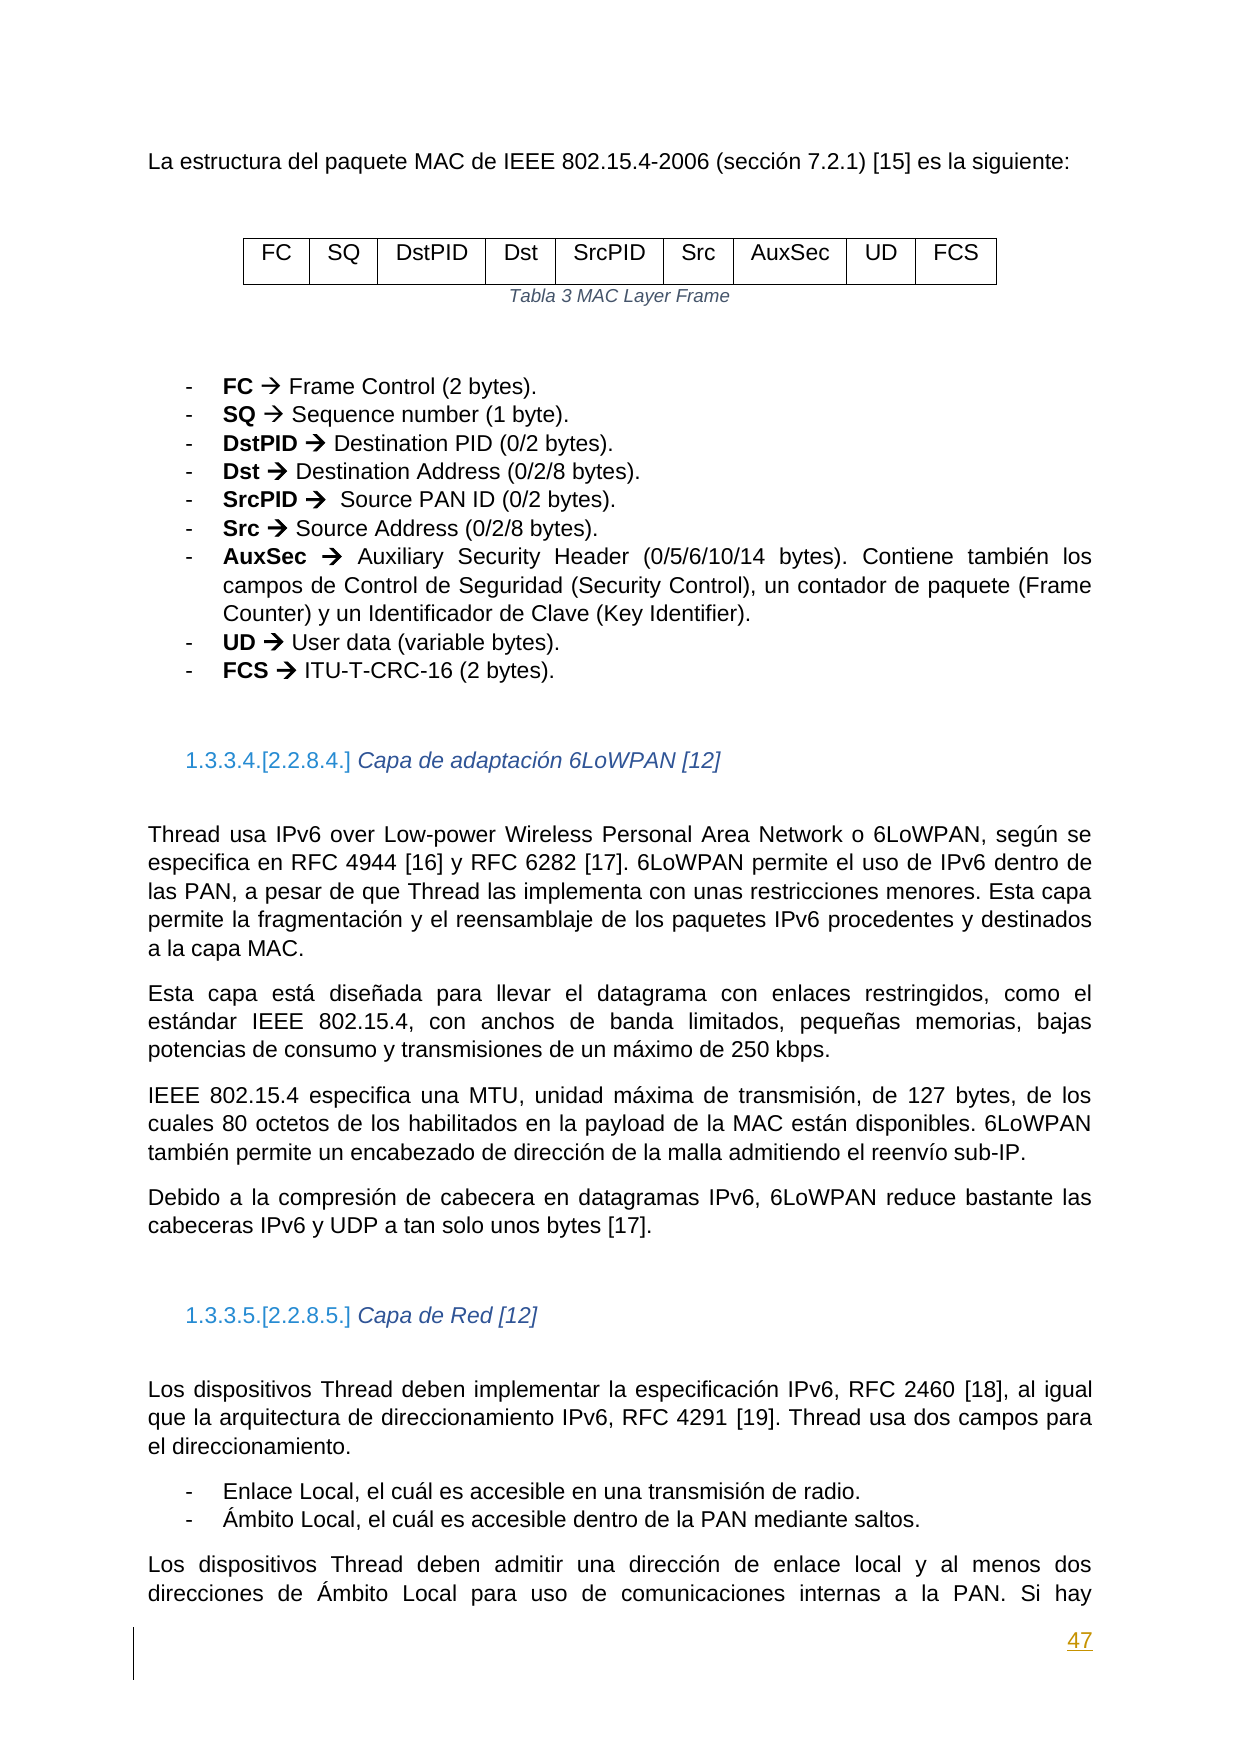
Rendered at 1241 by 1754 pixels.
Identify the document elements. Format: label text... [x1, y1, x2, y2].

list UD User data (variable bytes). [185, 628, 1092, 655]
list Dst Destination Address (0/2/8 bytes). [185, 458, 1092, 484]
text La estructura del paquete MAC de IEEE 802.15.4-2006 (sección 7.2.1) [15] es la siguiente: [148, 148, 1092, 174]
subtitle Capa de Red [12] [185, 1302, 1092, 1328]
text Debido a la compresión de cabecera en datagramas IPv6, 6LoWPAN reduce bastante las cabeceras IPv6 y UDP a tan solo unos bytes [17]. [148, 1183, 1092, 1238]
list SQ Sequence number (1 byte). [185, 401, 1092, 427]
text IEEE 802.15.4 especifica una MTU, unidad máxima de transmisión, de 127 bytes, de los cuales 80 octetos de los habilitados en la payload de la MAC están disponibles. 6LoWPAN también permite un encabezado de dirección de la malla admitiendo el reenvío sub-IP. [148, 1082, 1092, 1165]
table_header Dst [486, 239, 555, 284]
list SrcPID Source PAN ID (0/2 bytes). [185, 486, 1092, 513]
table_header Src [664, 239, 733, 284]
text Esta capa está diseñada para llevar el datagrama con enlaces restringidos, como el estándar IEEE 802.15.4, con anchos de banda limitados, pequeñas memorias, bajas potencias de consumo y transmisiones de un máximo de 250 kbps. [148, 979, 1092, 1063]
list Enlace Local, el cuál es accesible en una transmisión de radio. [185, 1478, 1092, 1504]
table_header SQ [310, 239, 377, 284]
table_header SrcPID [556, 239, 663, 284]
list FCS ITU-T-CRC-16 (2 bytes). [185, 657, 1092, 683]
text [148, 1551, 1092, 1606]
table_header AuxSec [734, 239, 846, 284]
list Ámbito Local, el cuál es accesible dentro de la PAN mediante saltos. [185, 1506, 1092, 1532]
text Los dispositivos Thread deben implementar la especificación IPv6, RFC 2460 [18], al igual que la arquitectura de direccionamiento IPv6, RFC 4291 [19]. Thread usa dos campos para el direccionamiento. [148, 1376, 1092, 1459]
text Thread usa IPv6 over Low-power Wireless Personal Area Network o 6LoWPAN, según se especifica en RFC 4944 [16] y RFC 6282 [17]. 6LoWPAN permite el uso de IPv6 dentro de las PAN, a pesar de que Thread las implementa con unas restricciones menores. Esta capa permite la fragmentación y el reensamblaje de los paquetes IPv6 procedentes y destinados a la capa MAC. [148, 821, 1092, 961]
list FC Frame Control (2 bytes). [185, 373, 1092, 399]
list AuxSec Auxiliary Security Header (0/5/6/10/14 bytes). Contiene también los campos de Control de Seguridad (Security Control), un contador de paquete (Frame Counter) y un Identificador de Clave (Key Identifier). [185, 543, 1092, 626]
table_header DstPID [378, 239, 485, 284]
table_header FCS [916, 239, 996, 284]
table_header UD [847, 239, 915, 284]
table_header FC [244, 239, 309, 284]
subtitle Capa de adaptación 6LoWPAN [12] [185, 747, 1092, 773]
list Src Source Address (0/2/8 bytes). [185, 515, 1092, 541]
text Tabla 3 MAC Layer Frame [148, 285, 1092, 307]
list DstPID Destination PID (0/2 bytes). [185, 429, 1092, 456]
